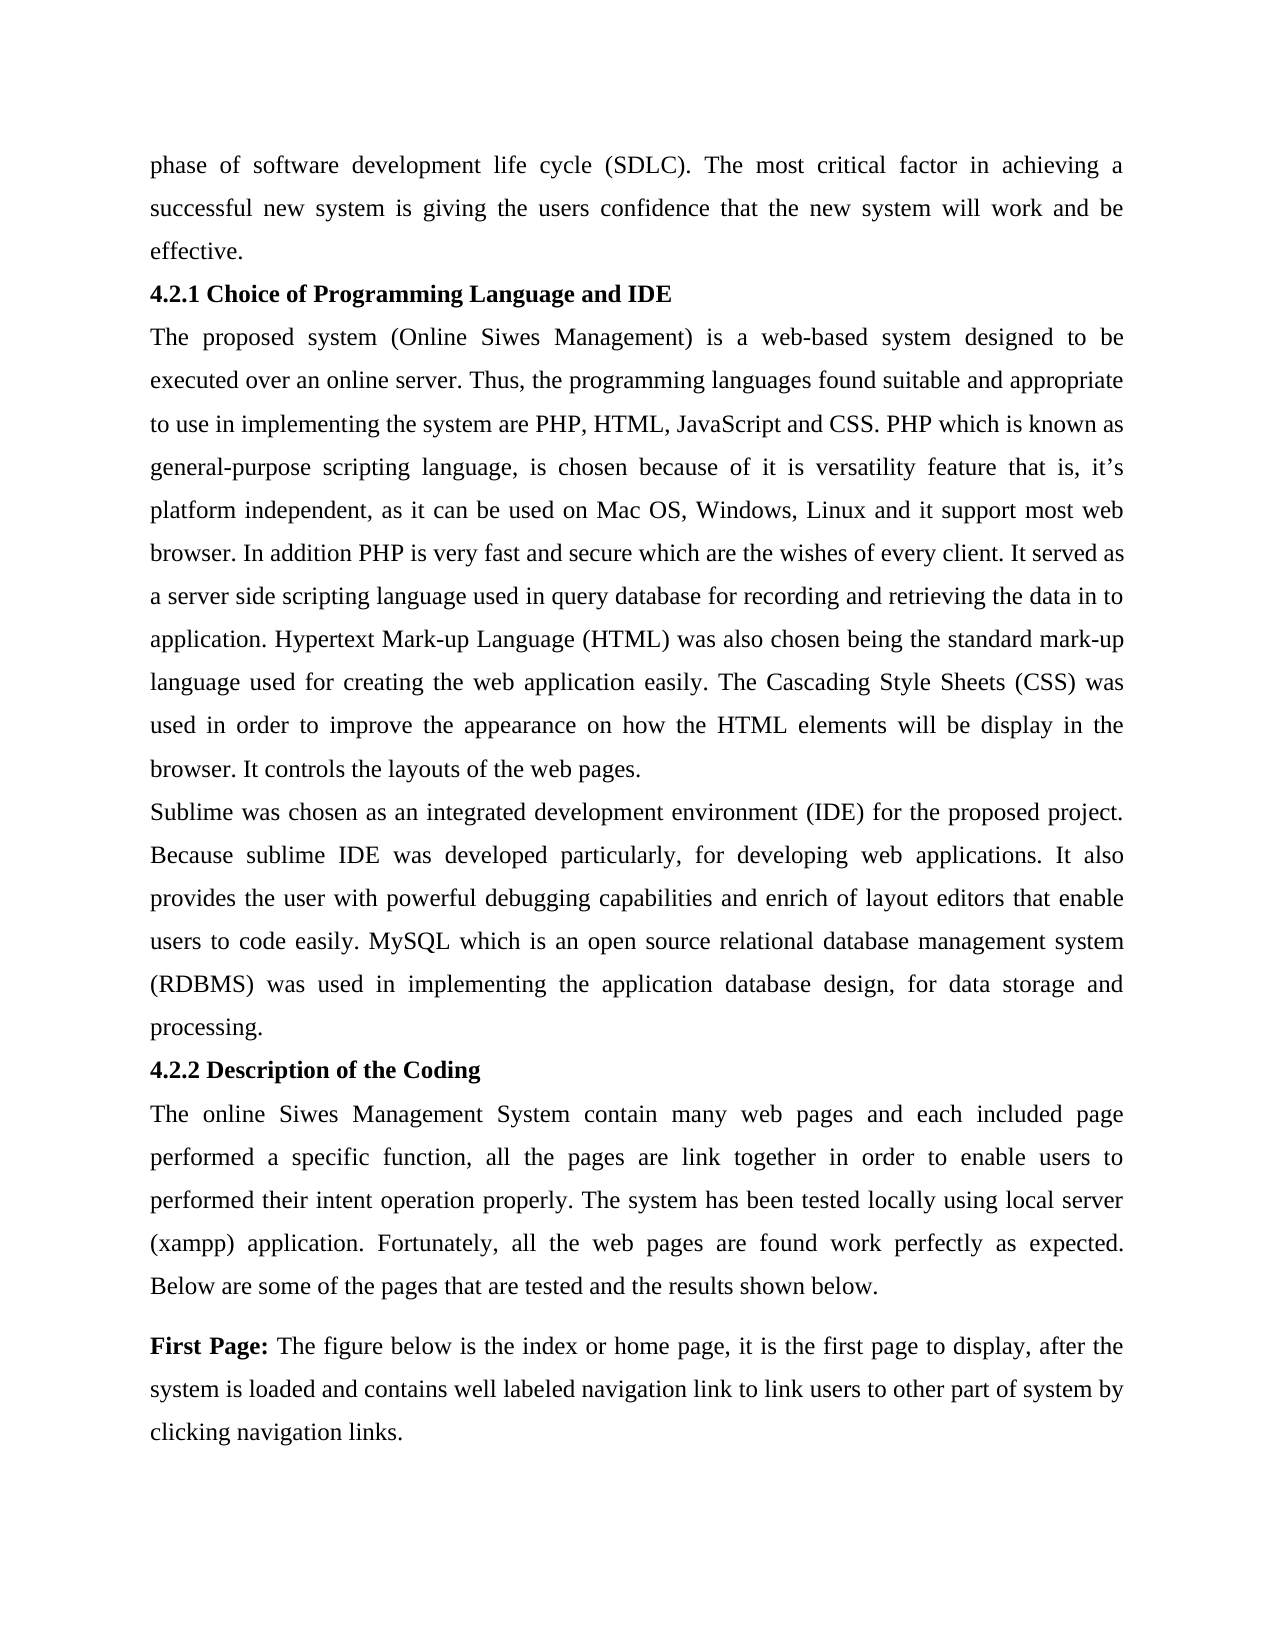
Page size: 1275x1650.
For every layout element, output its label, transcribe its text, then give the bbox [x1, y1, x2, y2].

text Sublime was chosen as an integrated development environment (IDE) for the proposed project. Because sublime IDE was developed particularly, for developing web applications. It also provides the user with powerful debugging capabilities and enrich of layout editors that enable users to code easily. MySQL which is an open source relational database management system (RDBMS) was used in implementing the application database design, for data storage and processing. [150, 797, 1125, 1041]
text 4.2.2 Description of the Coding [150, 1056, 1125, 1084]
text The online Siwes Management System contain many web pages and each included page performed a specific function, all the pages are link together in order to enable users to performed their intent operation properly. The system has been tested locally using local server (xampp) application. Fortunately, all the web pages are found work perfectly as expected. Below are some of the pages that are tested and the results shown below. [150, 1099, 1125, 1300]
text First Page: The figure below is the index or home page, it is the first page to display, after the system is loaded and contains well labeled navigation link to link users to other part of system by clicking navigation links. [150, 1331, 1125, 1446]
text The proposed system (Online Siwes Management) is a web-based system designed to be executed over an online server. Thus, the programming languages found suitable and appropriate to use in implementing the system are PHP, HTML, JavaScript and CSS. PHP which is known as general-purpose scripting language, is chosen because of it is versatility feature that is, it’s platform independent, as it can be used on Mac OS, Windows, Linux and it support most web browser. In addition PHP is very fast and secure which are the wishes of every client. It served as a server side scripting language used in query database for recording and retrieving the data in to application. Hypertext Mark-up Language (HTML) was also chosen being the standard mark-up language used for creating the web application easily. The Cascading Style Sheets (CSS) was used in order to improve the appearance on how the HTML elements will be display in the browser. It controls the layouts of the web pages. [150, 322, 1125, 782]
text 4.2.1 Choice of Programming Language and IDE [150, 279, 1125, 308]
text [150, 150, 1125, 265]
